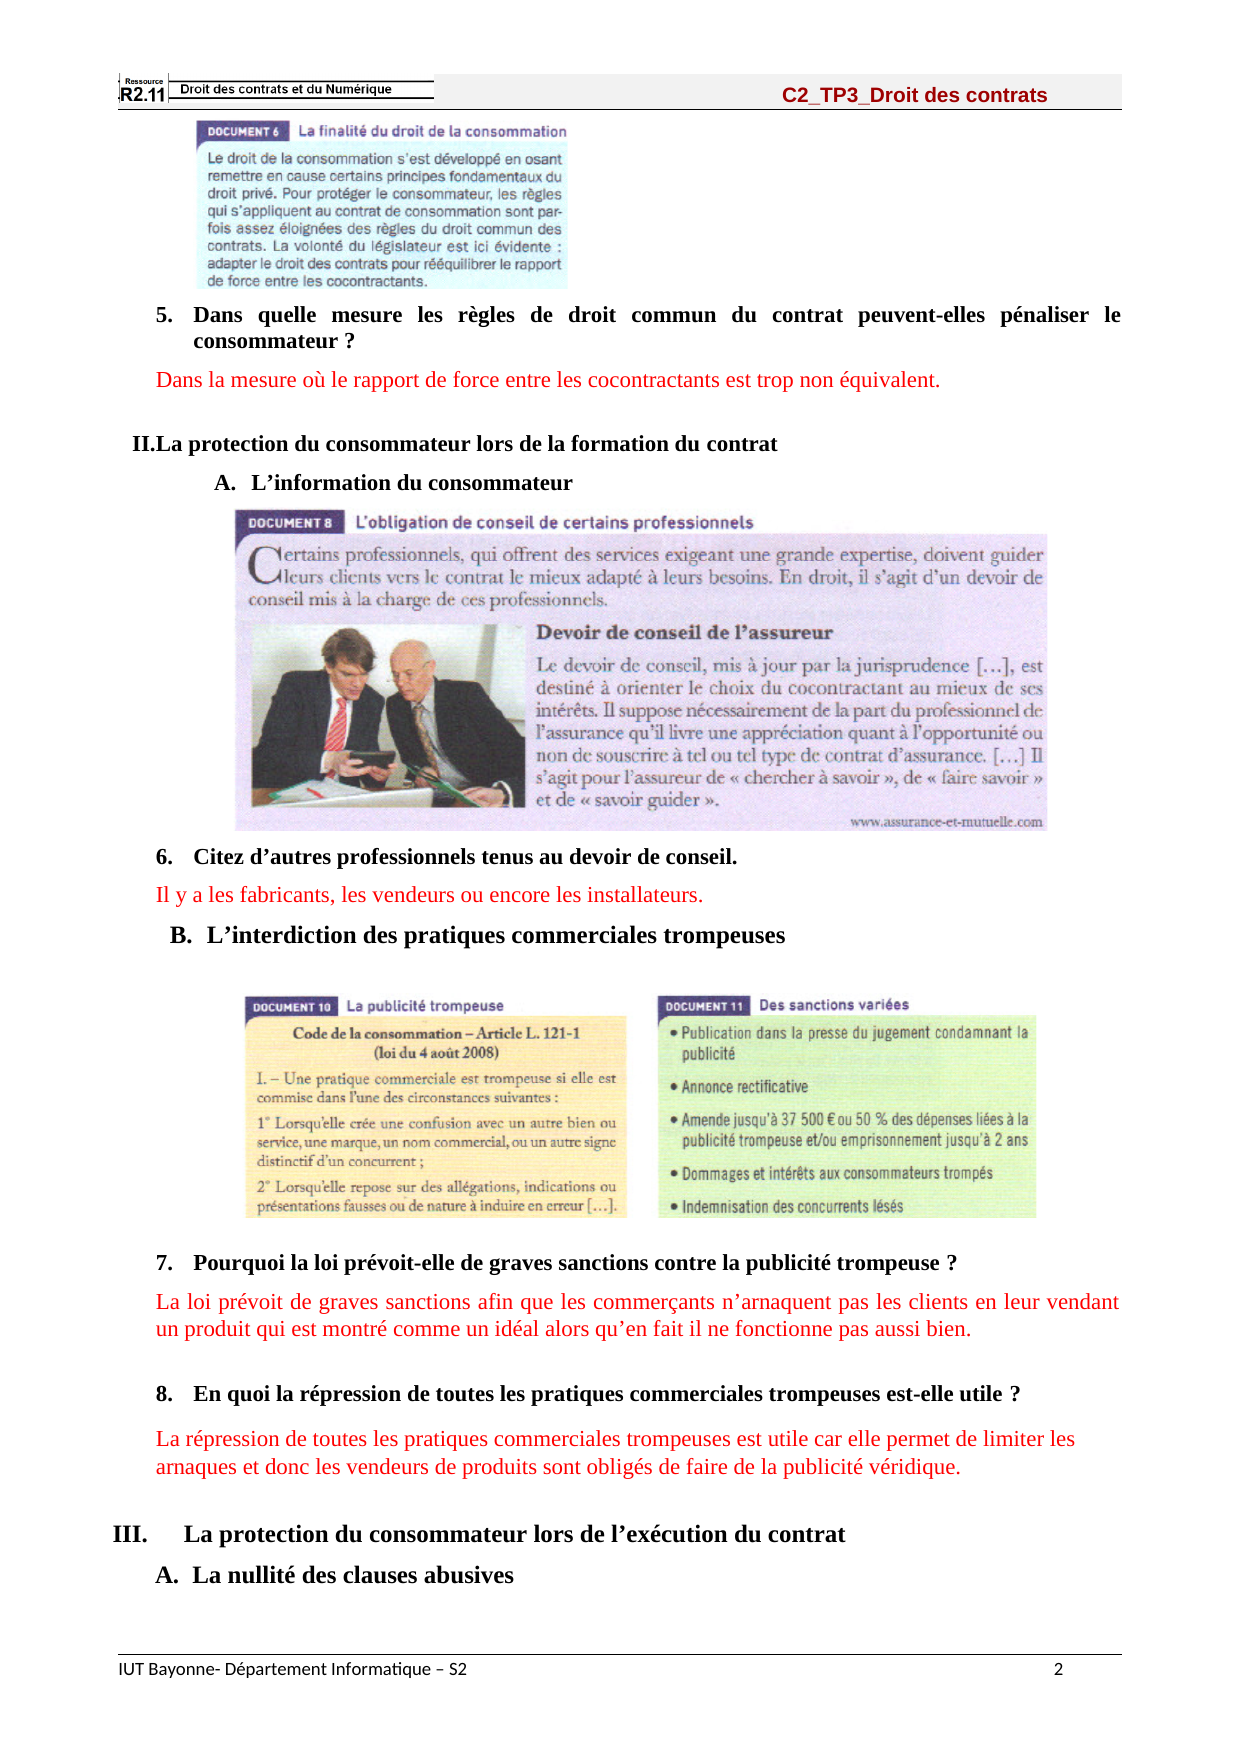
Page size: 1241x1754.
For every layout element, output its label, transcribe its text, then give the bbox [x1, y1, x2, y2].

picture [230, 507, 1048, 831]
list Il y a les fabricants, les vendeurs ou encore les installateurs. [156, 882, 1122, 908]
list La nullité des clauses abusives [155, 1561, 1122, 1589]
list La loi prévoit de graves sanctions afin que les commerçants n’arnaquent pas les clients en leur vendant un produit qui est montré comme un idéal alors qu’en fait il ne fonctionne pas aussi bien. [156, 1288, 1122, 1341]
list Citez d’autres professionnels tenus au devoir de conseil. [156, 843, 1122, 869]
list L’information du consommateur [214, 469, 1122, 495]
list L’interdiction des pratiques commerciales trompeuses [169, 920, 1122, 949]
picture [193, 118, 568, 289]
list Dans quelle mesure les règles de droit commun du contrat peuvent-elles pénaliser le consommateur ? [156, 301, 1122, 353]
text La répression de toutes les pratiques commerciales trompeuses est utile car elle permet de limiter les arnaques et donc les vendeurs de produits sont obligés de faire de la publicité véridique. [156, 1425, 1122, 1480]
list En quoi la répression de toutes les pratiques commerciales trompeuses est-elle utile ? [156, 1380, 1122, 1406]
picture [241, 993, 1037, 1218]
picture [118, 73, 434, 103]
text La protection du consommateur lors de l’exécution du contrat [148, 1519, 1122, 1548]
list Pourquoi la loi prévoit-elle de graves sanctions contre la publicité trompeuse ? [156, 1249, 1122, 1276]
text La protection du consommateur lors de la formation du contrat [155, 430, 1122, 456]
list Dans la mesure où le rapport de force entre les cocontractants est trop non équivalent. [156, 366, 1122, 392]
